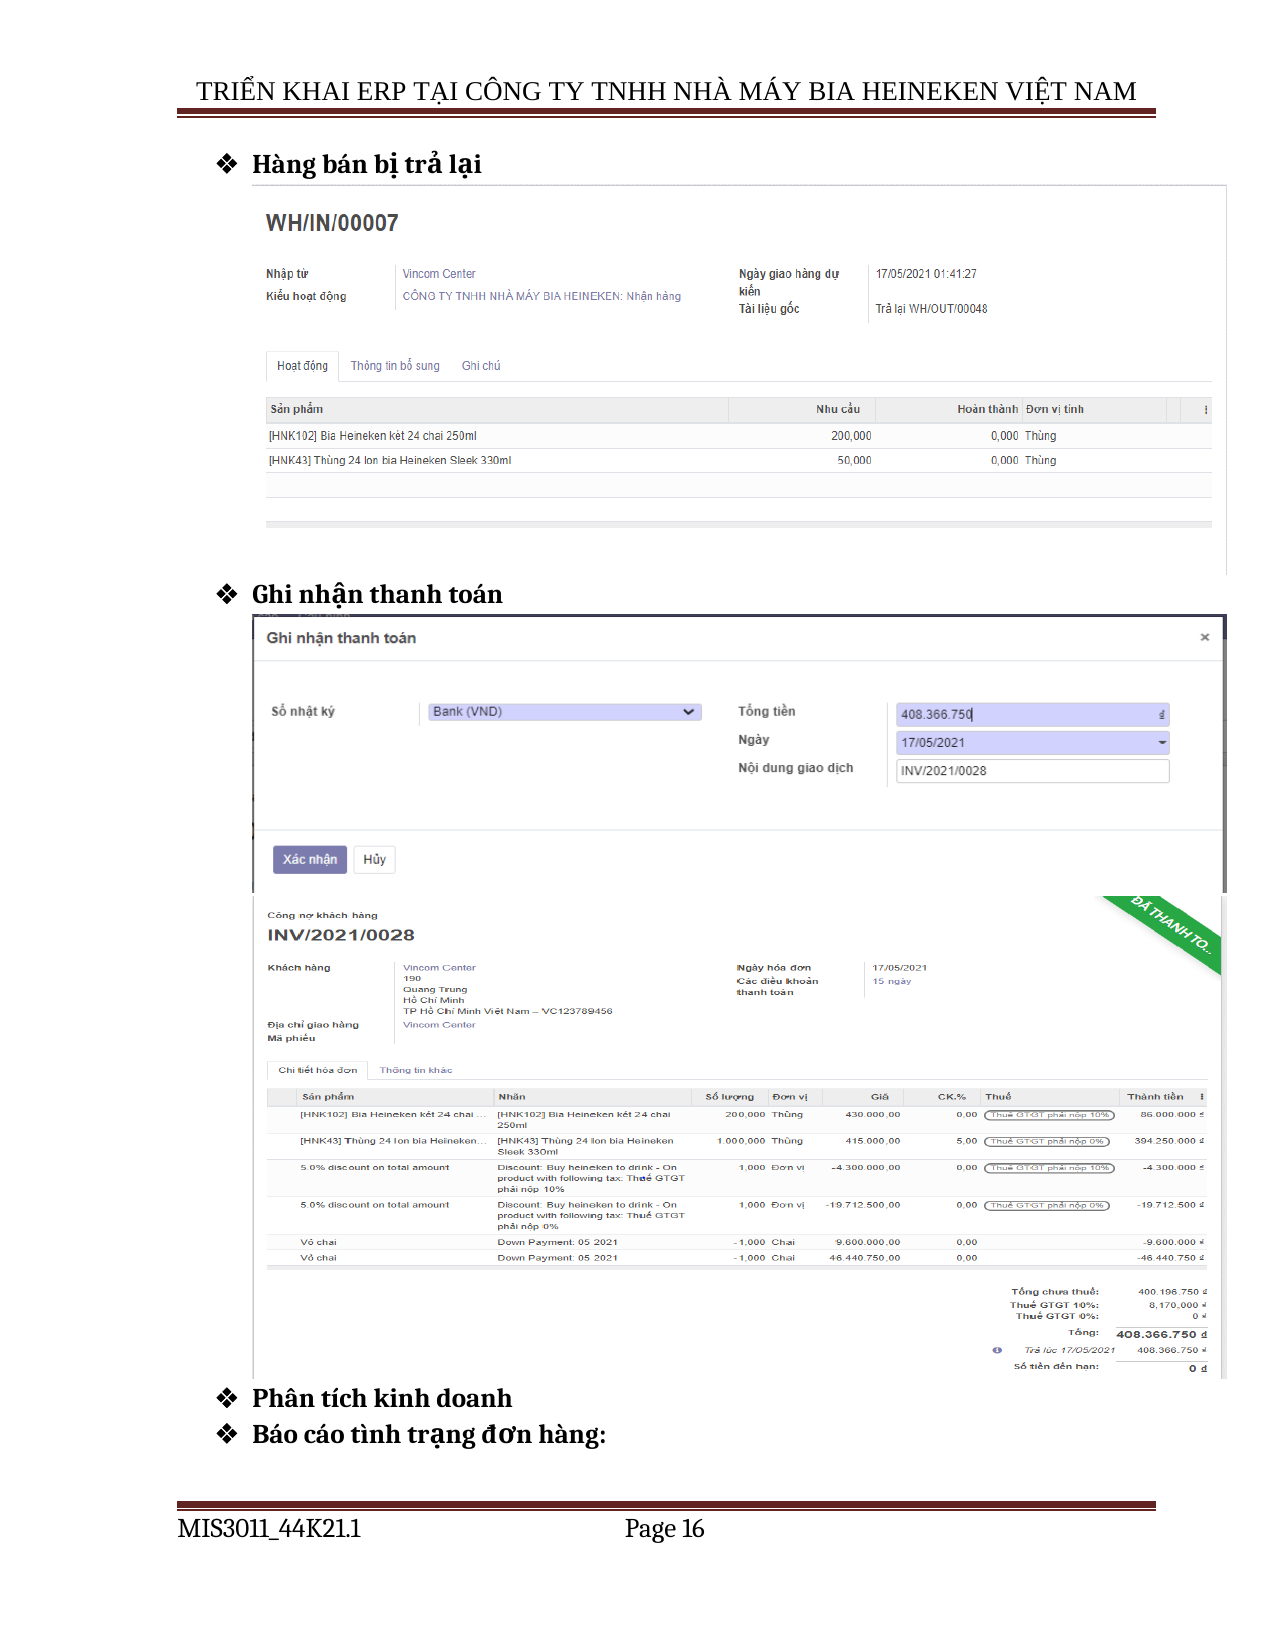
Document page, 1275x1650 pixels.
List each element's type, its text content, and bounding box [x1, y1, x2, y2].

list Phân tích kinh doanh [214, 1383, 1156, 1414]
list Hàng bán bị trả lại [214, 149, 1156, 180]
list Báo cáo tình trạng đơn hàng: [214, 1419, 1156, 1450]
picture [252, 184, 1227, 575]
list Ghi nhận thanh toán [214, 579, 1156, 610]
picture [252, 896, 1227, 1379]
picture [252, 614, 1227, 893]
